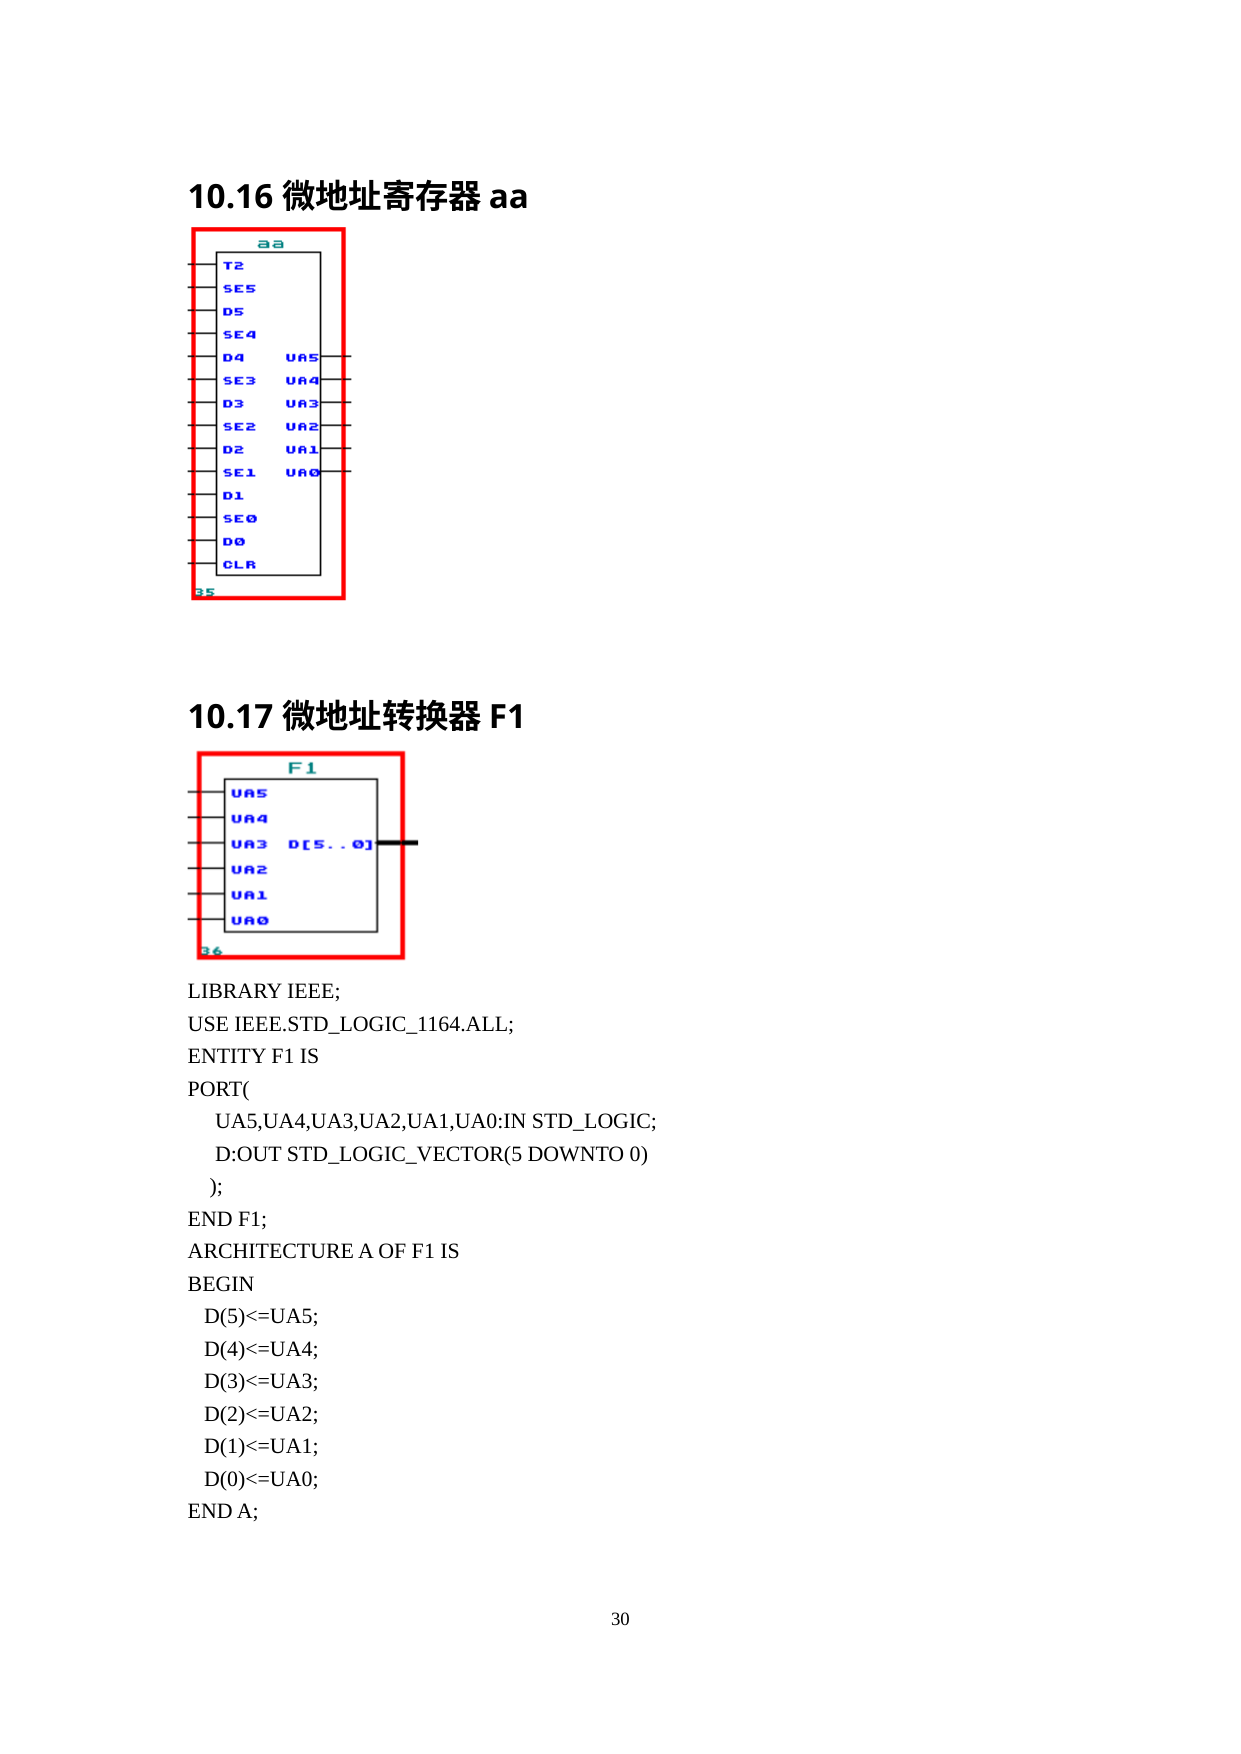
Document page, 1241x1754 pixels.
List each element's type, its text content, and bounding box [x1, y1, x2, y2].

text D:OUT STD_LOGIC_VECTOR(5 DOWNTO 0) [187, 1137, 1053, 1169]
text ); [187, 1169, 1053, 1202]
text UA5,UA4,UA3,UA2,UA1,UA0:IN STD_LOGIC; [187, 1104, 1053, 1137]
text BEGIN [187, 1267, 1053, 1299]
text D(5)<=UA5; [187, 1299, 1053, 1332]
text ENTITY F1 IS [187, 1039, 1053, 1072]
text LIBRARY IEEE; [187, 974, 1053, 1007]
picture [187, 747, 419, 973]
text D(2)<=UA2; [187, 1397, 1053, 1429]
subtitle 10.17 微地址转换器F1 [187, 682, 1053, 747]
text END A; [187, 1494, 1053, 1527]
text PORT( [187, 1072, 1053, 1104]
text ARCHITECTURE A OF F1 IS [187, 1234, 1053, 1267]
text D(0)<=UA0; [187, 1462, 1053, 1494]
text D(3)<=UA3; [187, 1364, 1053, 1397]
text D(1)<=UA1; [187, 1429, 1053, 1462]
subtitle 10.16 微地址寄存器aa [187, 162, 1053, 227]
text USE IEEE.STD_LOGIC_1164.ALL; [187, 1007, 1053, 1039]
text D(4)<=UA4; [187, 1332, 1053, 1364]
picture [187, 227, 352, 601]
text END F1; [187, 1202, 1053, 1234]
